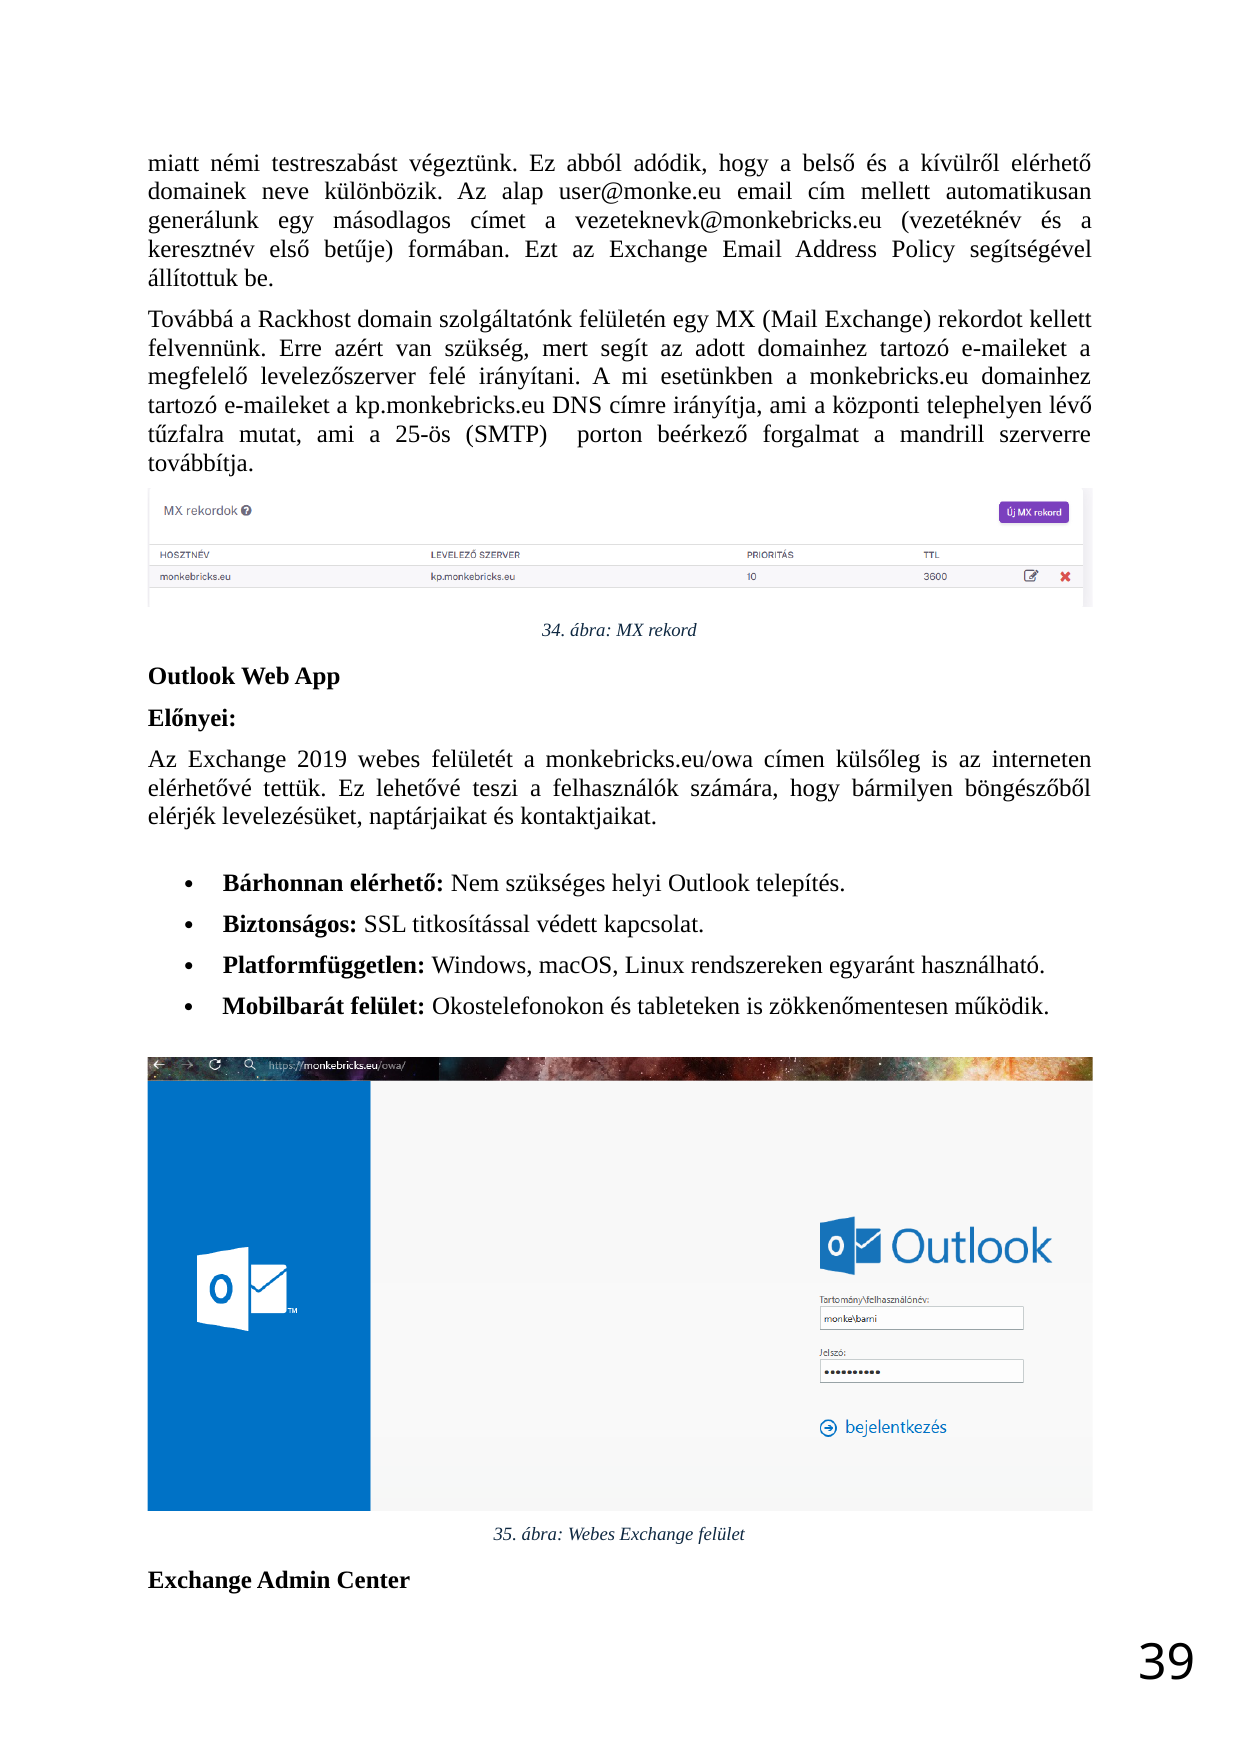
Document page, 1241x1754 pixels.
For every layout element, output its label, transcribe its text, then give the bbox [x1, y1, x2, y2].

list Platformfüggetlen: Windows, macOS, Linux rendszereken egyaránt használható. [185, 950, 1092, 979]
picture [147, 488, 1093, 607]
text Továbbá a Rackhost domain szolgáltatónk felületén egy MX (Mail Exchange) rekordot kellett felvennünk. Erre azért van szükség, mert segít az adott domainhez tartozó e-maileket a megfelelő levelezőszerver felé irányítani. A mi esetünkben a monkebricks.eu domainhez tartozó e-maileket a kp.monkebricks.eu DNS címre irányítja, ami a központi telephelyen lévő tűzfalra mutat, ami a 25-ös (SMTP) porton beérkező forgalmat a mandrill szerverre továbbítja. [148, 304, 1092, 476]
text Előnyei: [148, 703, 1092, 731]
list Mobilbarát felület: Okostelefonokon és tableteken is zökkenőmentesen működik. [185, 991, 1092, 1020]
text 35. ábra: Webes Exchange felület [148, 1523, 1092, 1544]
text Outlook Web App [148, 661, 1092, 690]
list Biztonságos: SSL titkosítással védett kapcsolat. [185, 909, 1092, 938]
list Bárhonnan elérhető: Nem szükséges helyi Outlook telepítés. [185, 868, 1092, 896]
picture [147, 1057, 1093, 1511]
text Exchange Admin Center [148, 1565, 1092, 1594]
text Az Exchange 2019 webes felületét a monkebricks.eu/owa címen külsőleg is az interneten elérhetővé tettük. Ez lehetővé teszi a felhasználók számára, hogy bármilyen böngészőből elérjék levelezésüket, naptárjaikat és kontaktjaikat. [148, 744, 1092, 830]
text 34. ábra: MX rekord [148, 619, 1092, 641]
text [148, 148, 1092, 291]
